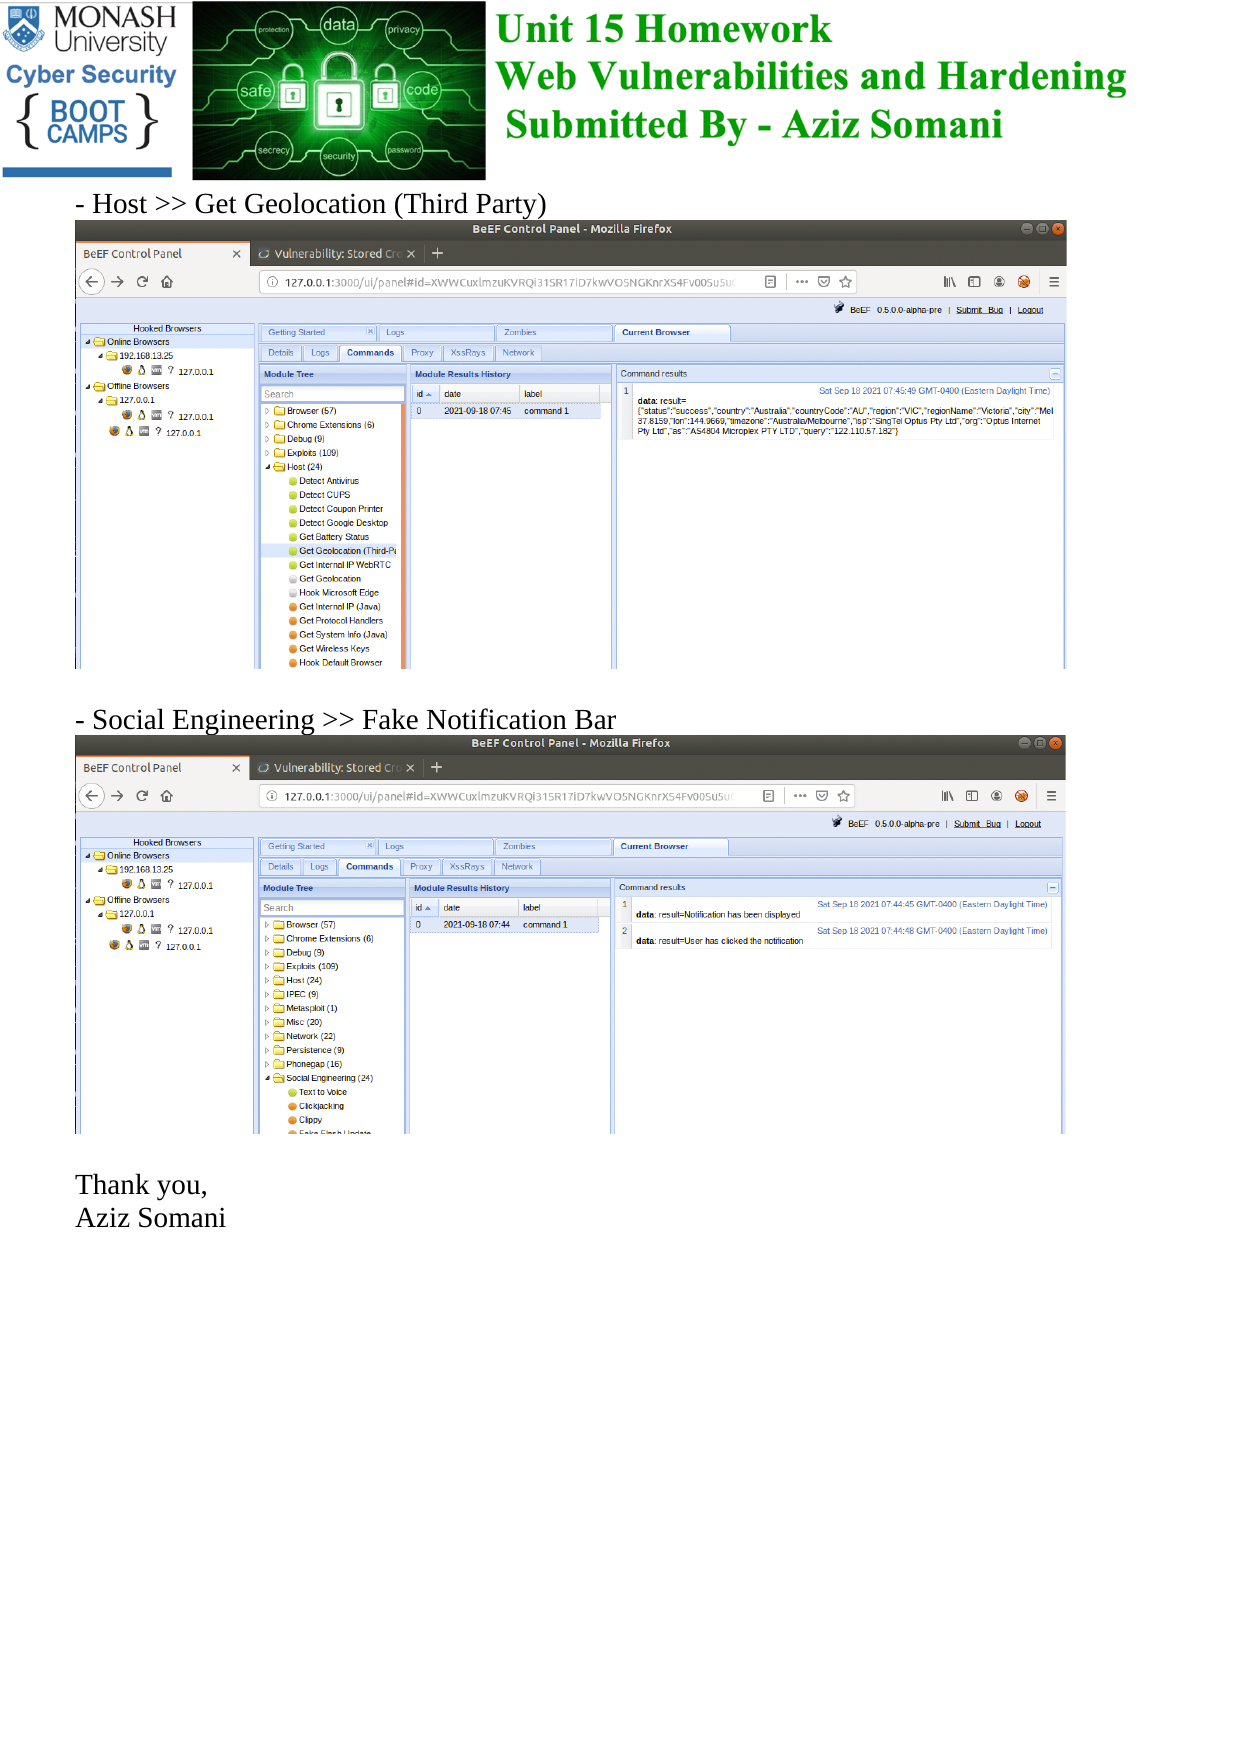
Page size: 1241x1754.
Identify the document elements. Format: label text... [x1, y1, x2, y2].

text Aziz Somani [75, 1201, 1240, 1234]
picture [0, 0, 1241, 187]
picture [75, 220, 1067, 669]
text - Host >> Get Geolocation (Third Party) [75, 187, 1240, 220]
text Thank you, [75, 1167, 1240, 1201]
text - Social Engineering >> Fake Notification Bar [75, 702, 1240, 736]
picture [75, 735, 1066, 1134]
